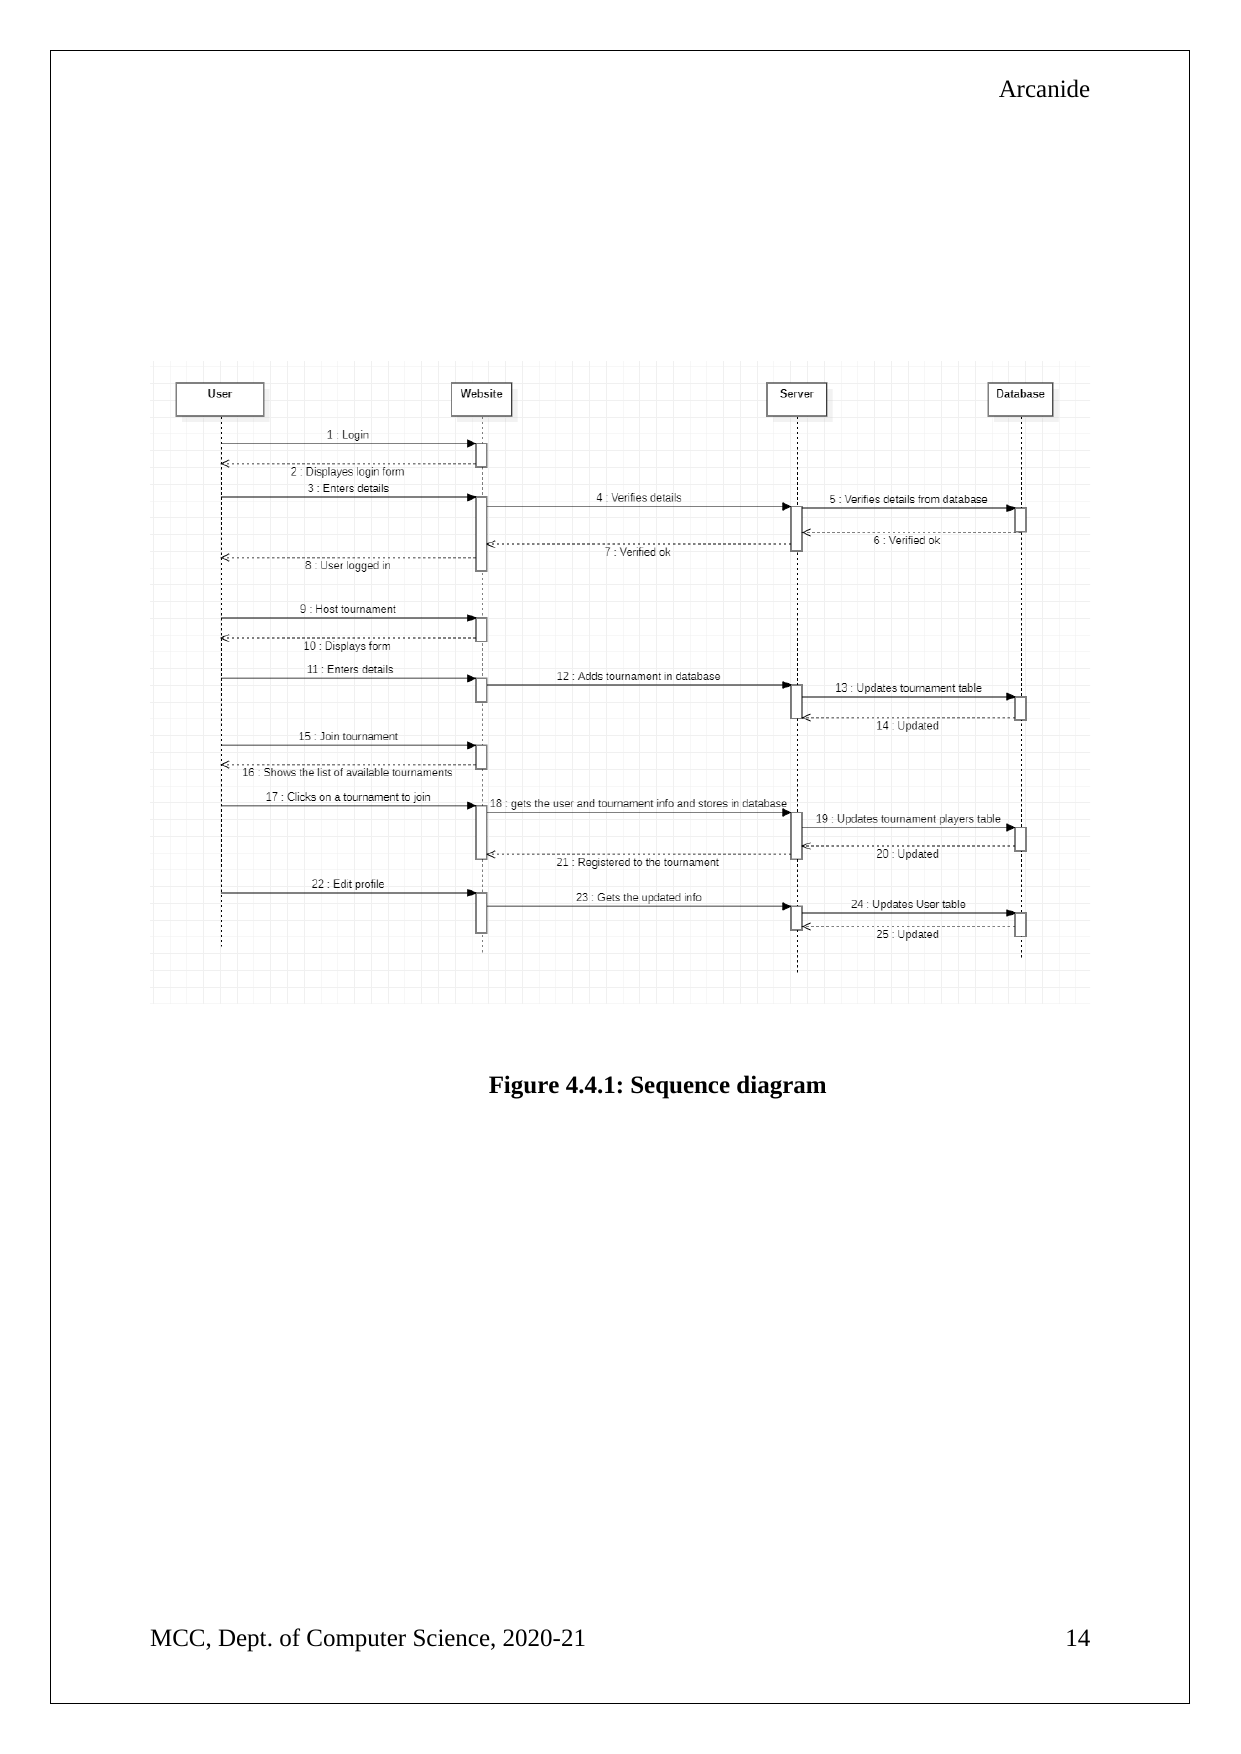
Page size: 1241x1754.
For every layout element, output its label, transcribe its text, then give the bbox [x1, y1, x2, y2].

picture [150, 361, 1091, 1004]
list Figure 4.4.1: Sequence diagram [225, 1070, 1090, 1098]
